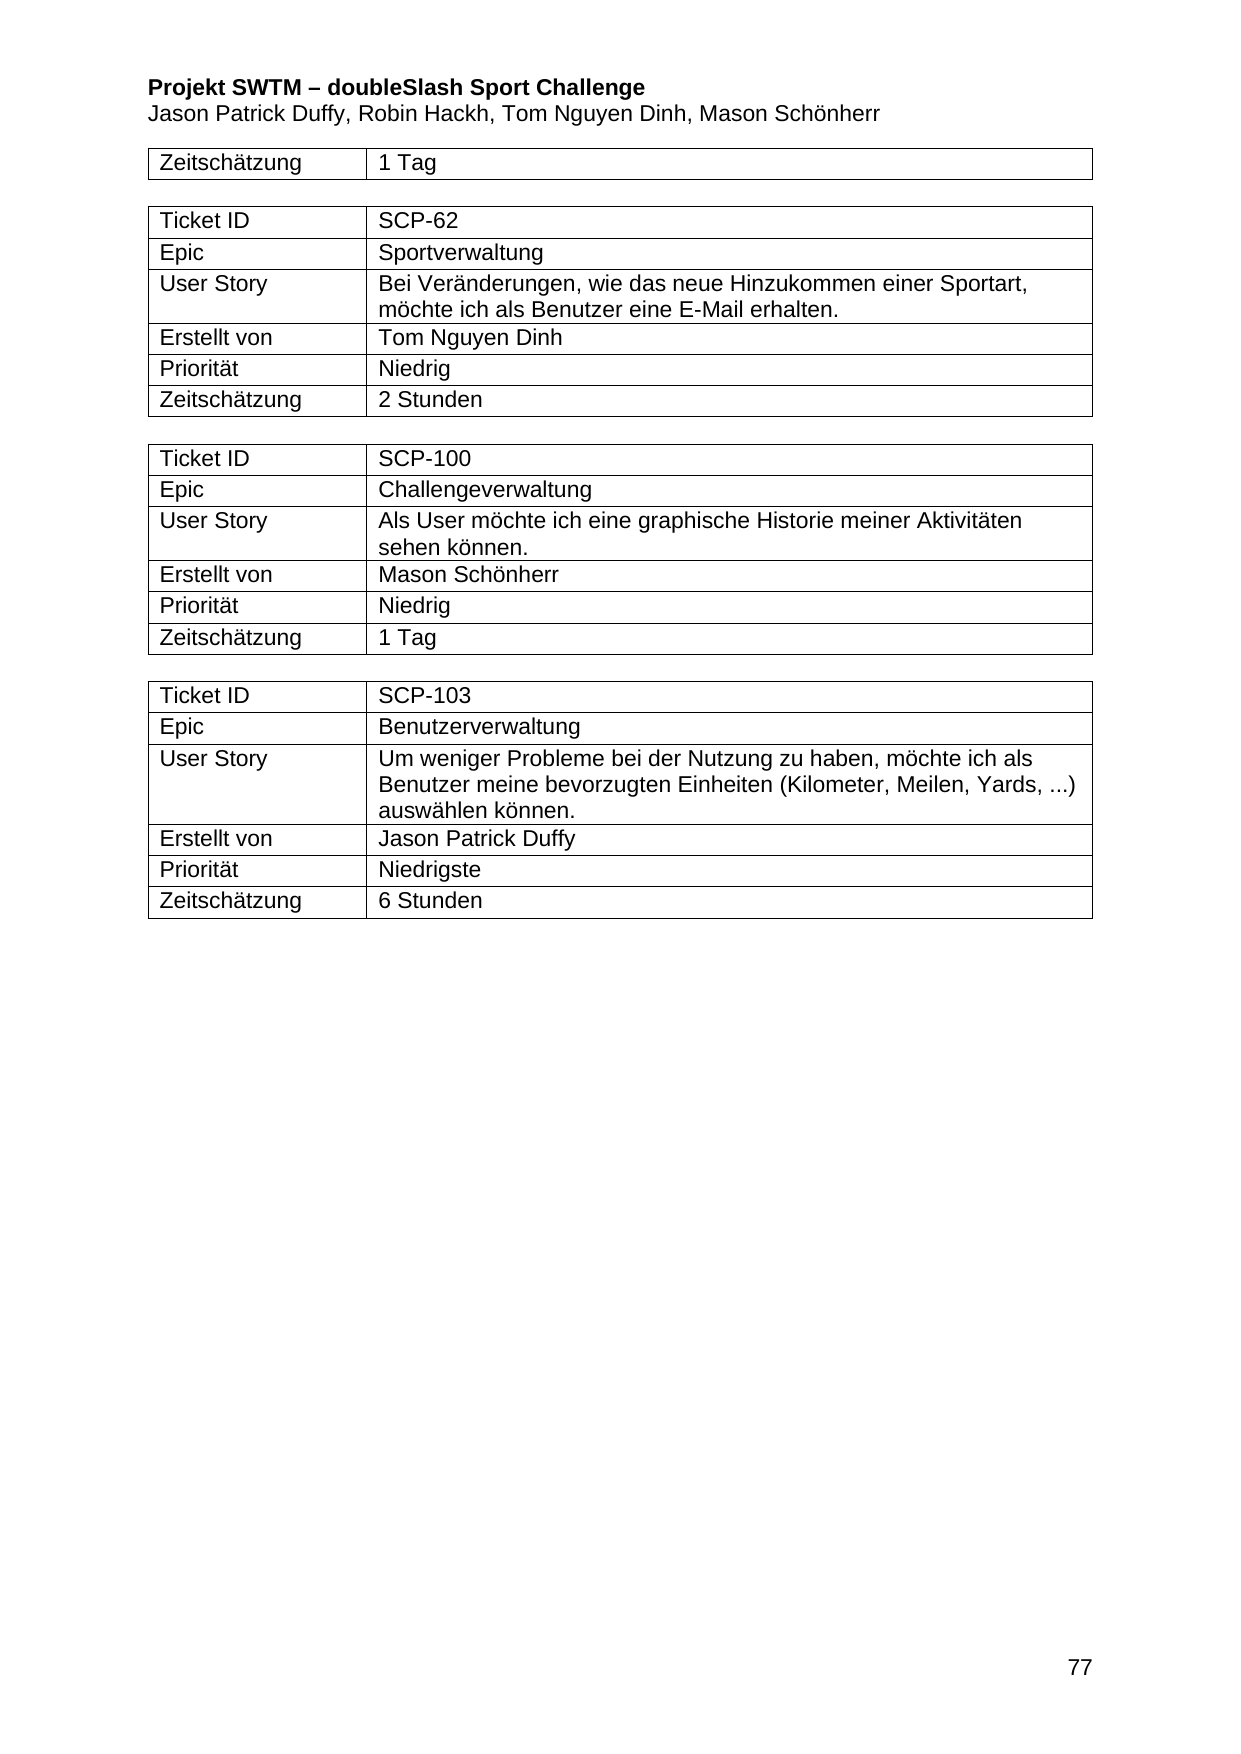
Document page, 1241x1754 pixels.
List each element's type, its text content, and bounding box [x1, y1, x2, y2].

table_cell Tom Nguyen Dinh [367, 324, 1092, 354]
table_cell User Story [149, 270, 366, 322]
table_header SCP-103 [367, 682, 1092, 712]
table_cell Niedrig [367, 355, 1092, 385]
table_cell Bei Veränderungen, wie das neue Hinzukommen einer Sportart, möchte ich als Benutzer eine E-Mail erhalten. [367, 270, 1092, 322]
table_cell 1 Tag [367, 624, 1092, 654]
table_cell Um weniger Probleme bei der Nutzung zu haben, möchte ich als Benutzer meine bevorzugten Einheiten (Kilometer, Meilen, Yards, ...) auswählen können. [367, 745, 1092, 824]
table_cell Niedrig [367, 592, 1092, 622]
table_cell Mason Schönherr [367, 561, 1092, 591]
table_header Ticket ID [149, 445, 366, 475]
table_header Ticket ID [149, 207, 366, 237]
table_cell Niedrigste [367, 856, 1092, 886]
table_cell Challengeverwaltung [367, 476, 1092, 506]
table_cell 2 Stunden [367, 386, 1092, 416]
table_cell User Story [149, 745, 366, 824]
table_cell Zeitschätzung [149, 149, 366, 179]
table_cell 1 Tag [367, 149, 1092, 179]
table_cell Sportverwaltung [367, 239, 1092, 269]
table_cell Epic [149, 239, 366, 269]
table_cell Zeitschätzung [149, 887, 366, 917]
table_cell Priorität [149, 592, 366, 622]
table_cell Priorität [149, 355, 366, 385]
table_cell 6 Stunden [367, 887, 1092, 917]
table_header Ticket ID [149, 682, 366, 712]
table_cell Epic [149, 476, 366, 506]
table_header SCP-100 [367, 445, 1092, 475]
table_cell Zeitschätzung [149, 386, 366, 416]
table_cell User Story [149, 507, 366, 560]
table_header SCP-62 [367, 207, 1092, 237]
table_cell Erstellt von [149, 324, 366, 354]
table_cell Jason Patrick Duffy [367, 825, 1092, 855]
table_cell Epic [149, 713, 366, 743]
table_cell Zeitschätzung [149, 624, 366, 654]
table_cell Benutzerverwaltung [367, 713, 1092, 743]
table_cell Erstellt von [149, 825, 366, 855]
table_cell Als User möchte ich eine graphische Historie meiner Aktivitäten sehen können. [367, 507, 1092, 560]
table_cell Priorität [149, 856, 366, 886]
table_cell Erstellt von [149, 561, 366, 591]
